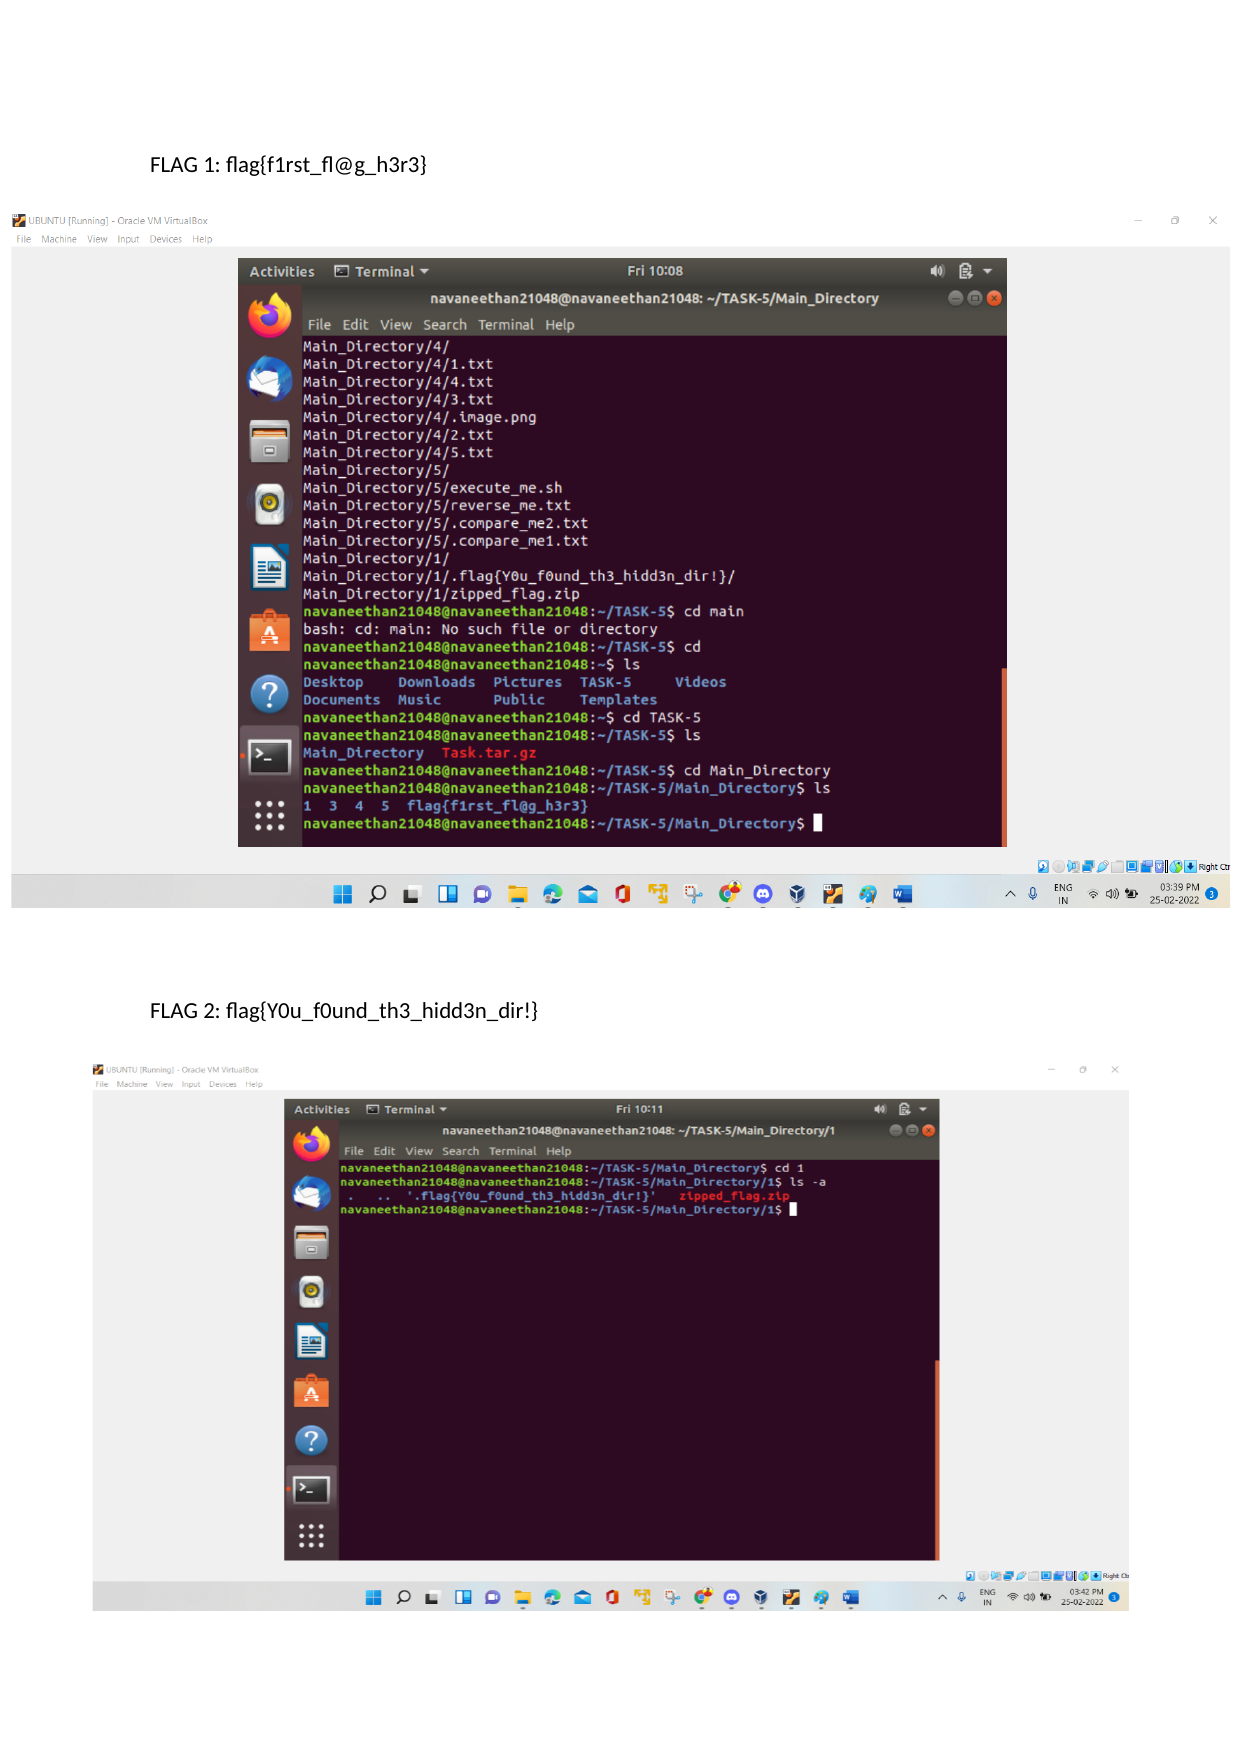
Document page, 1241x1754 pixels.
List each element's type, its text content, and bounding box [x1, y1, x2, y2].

picture [11, 211, 1228, 908]
picture [91, 1062, 1128, 1610]
text FLAG 2: flag{Y0u_f0und_th3_hidd3n_dir!} [150, 996, 1090, 1024]
text FLAG 1: flag{f1rst_fl@g_h3r3} [150, 150, 1090, 178]
